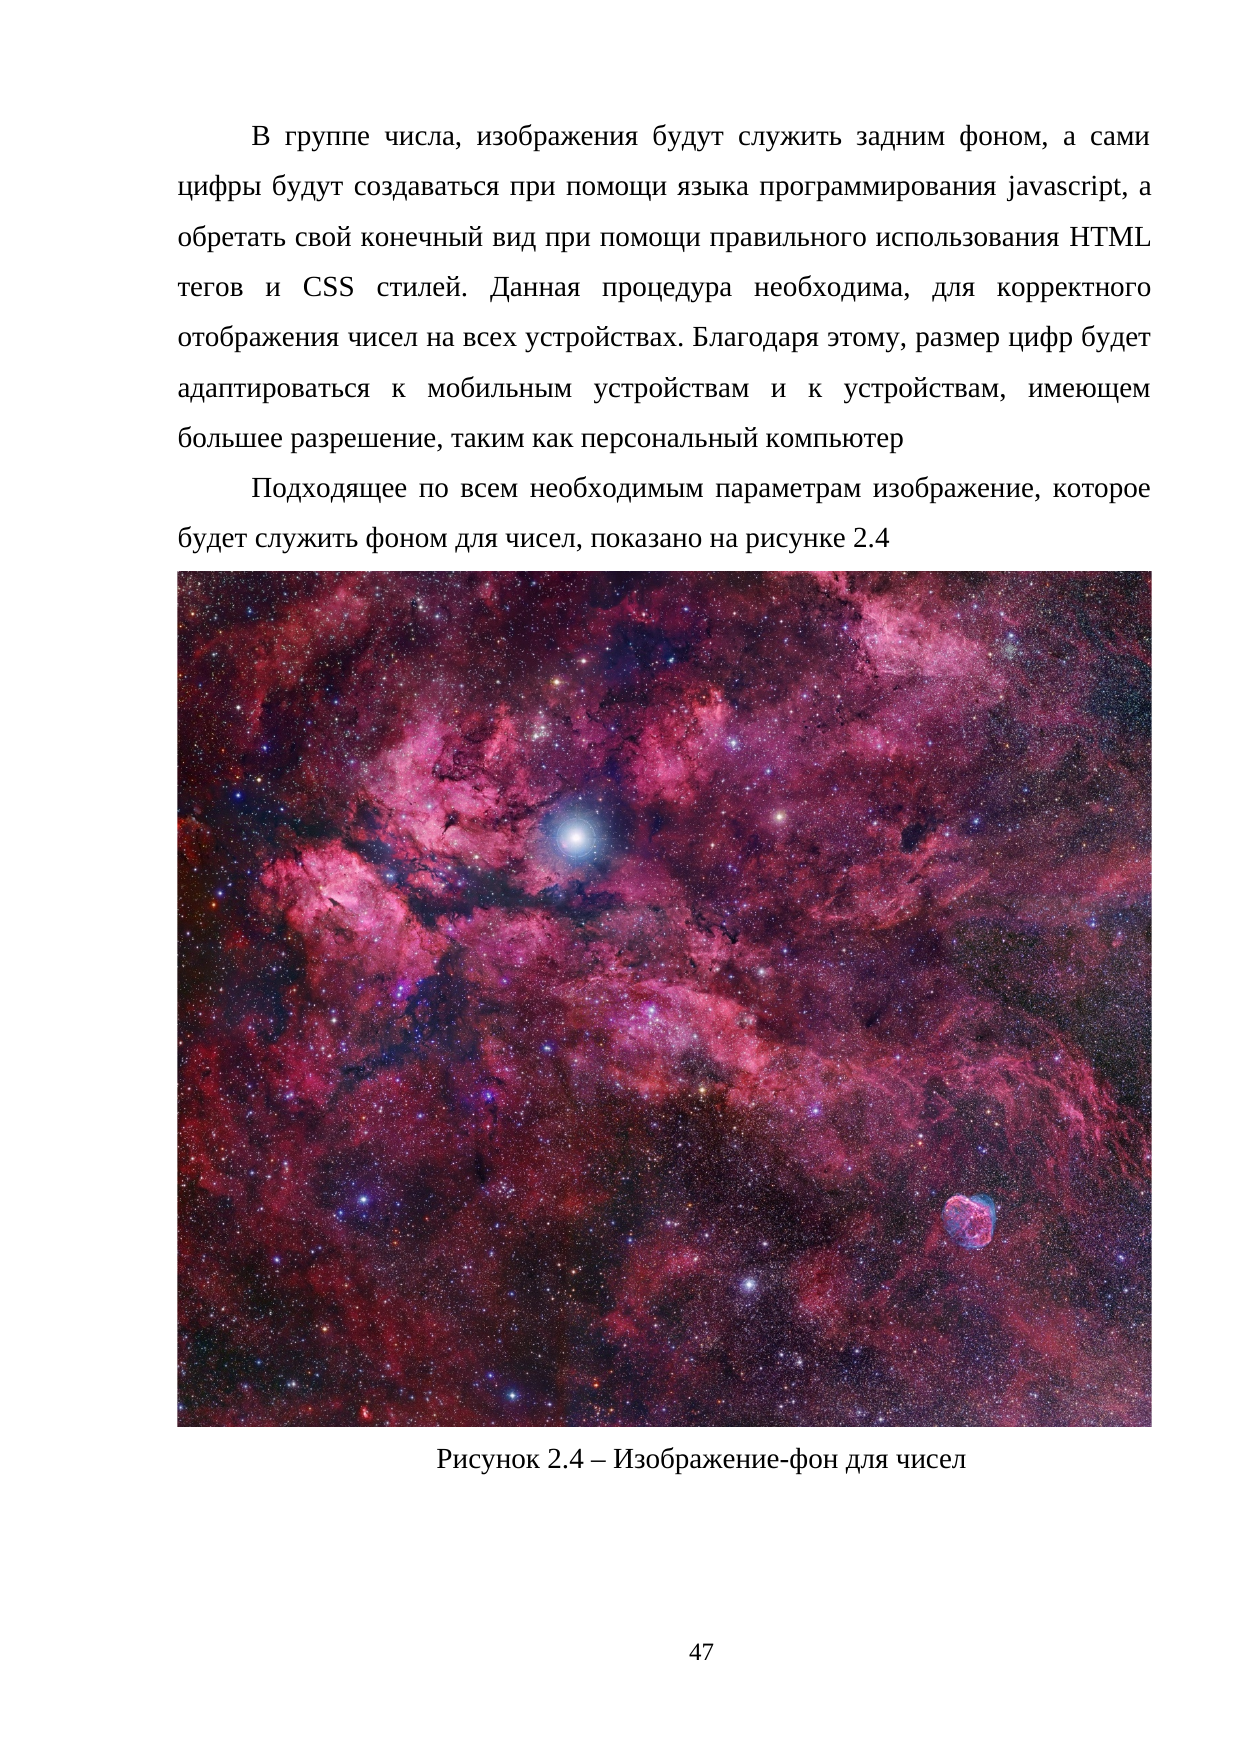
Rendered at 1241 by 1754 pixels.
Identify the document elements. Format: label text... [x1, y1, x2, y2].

text Рисунок 2.4 – Изображение-фон для чисел [177, 1441, 1152, 1475]
text Подходящее по всем необходимым параметрам изображение, которое будет служить фоном для чисел, показано на рисунке 2.4 [177, 470, 1152, 554]
picture [177, 571, 1152, 1427]
text В группе числа, изображения будут служить задним фоном, а сами цифры будут создаваться при помощи языка программирования javascript, а обретать свой конечный вид при помощи правильного использования HTML тегов и CSS стилей. Данная процедура необходима, для корректного отображения чисел на всех устройствах. Благодаря этому, размер цифр будет адаптироваться к мобильным устройствам и к устройствам, имеющем большее разрешение, таким как персональный компьютер [177, 118, 1152, 453]
